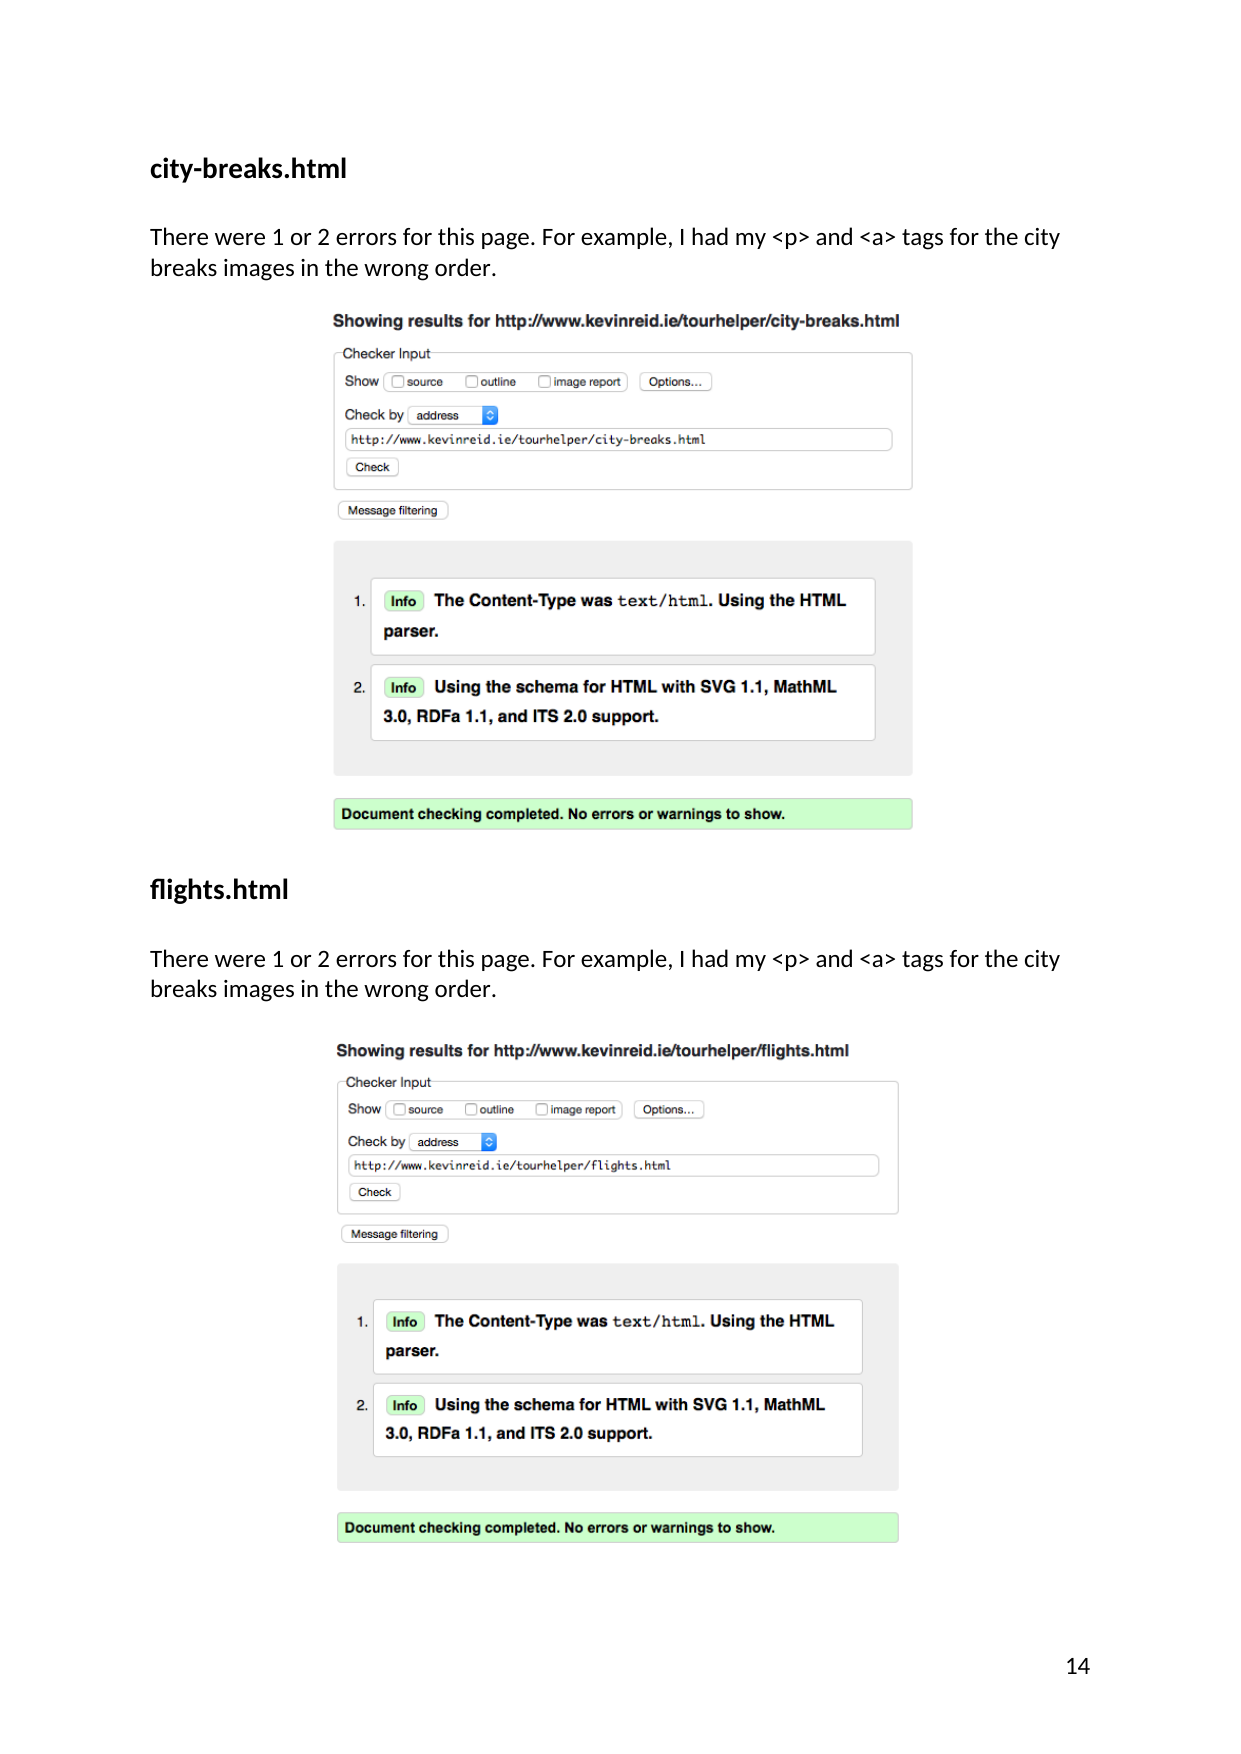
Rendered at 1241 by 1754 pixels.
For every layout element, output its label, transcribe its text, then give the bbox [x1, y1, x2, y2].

picture [332, 1039, 909, 1549]
picture [322, 312, 919, 836]
text flights.html [150, 871, 1090, 907]
text There were 1 or 2 errors for this page. For example, I had my <p> and <a> tags for the city breaks images in the wrong order. [150, 943, 1090, 1004]
text city-breaks.html [150, 150, 1090, 186]
text There were 1 or 2 errors for this page. For example, I had my <p> and <a> tags for the city breaks images in the wrong order. [150, 221, 1090, 282]
